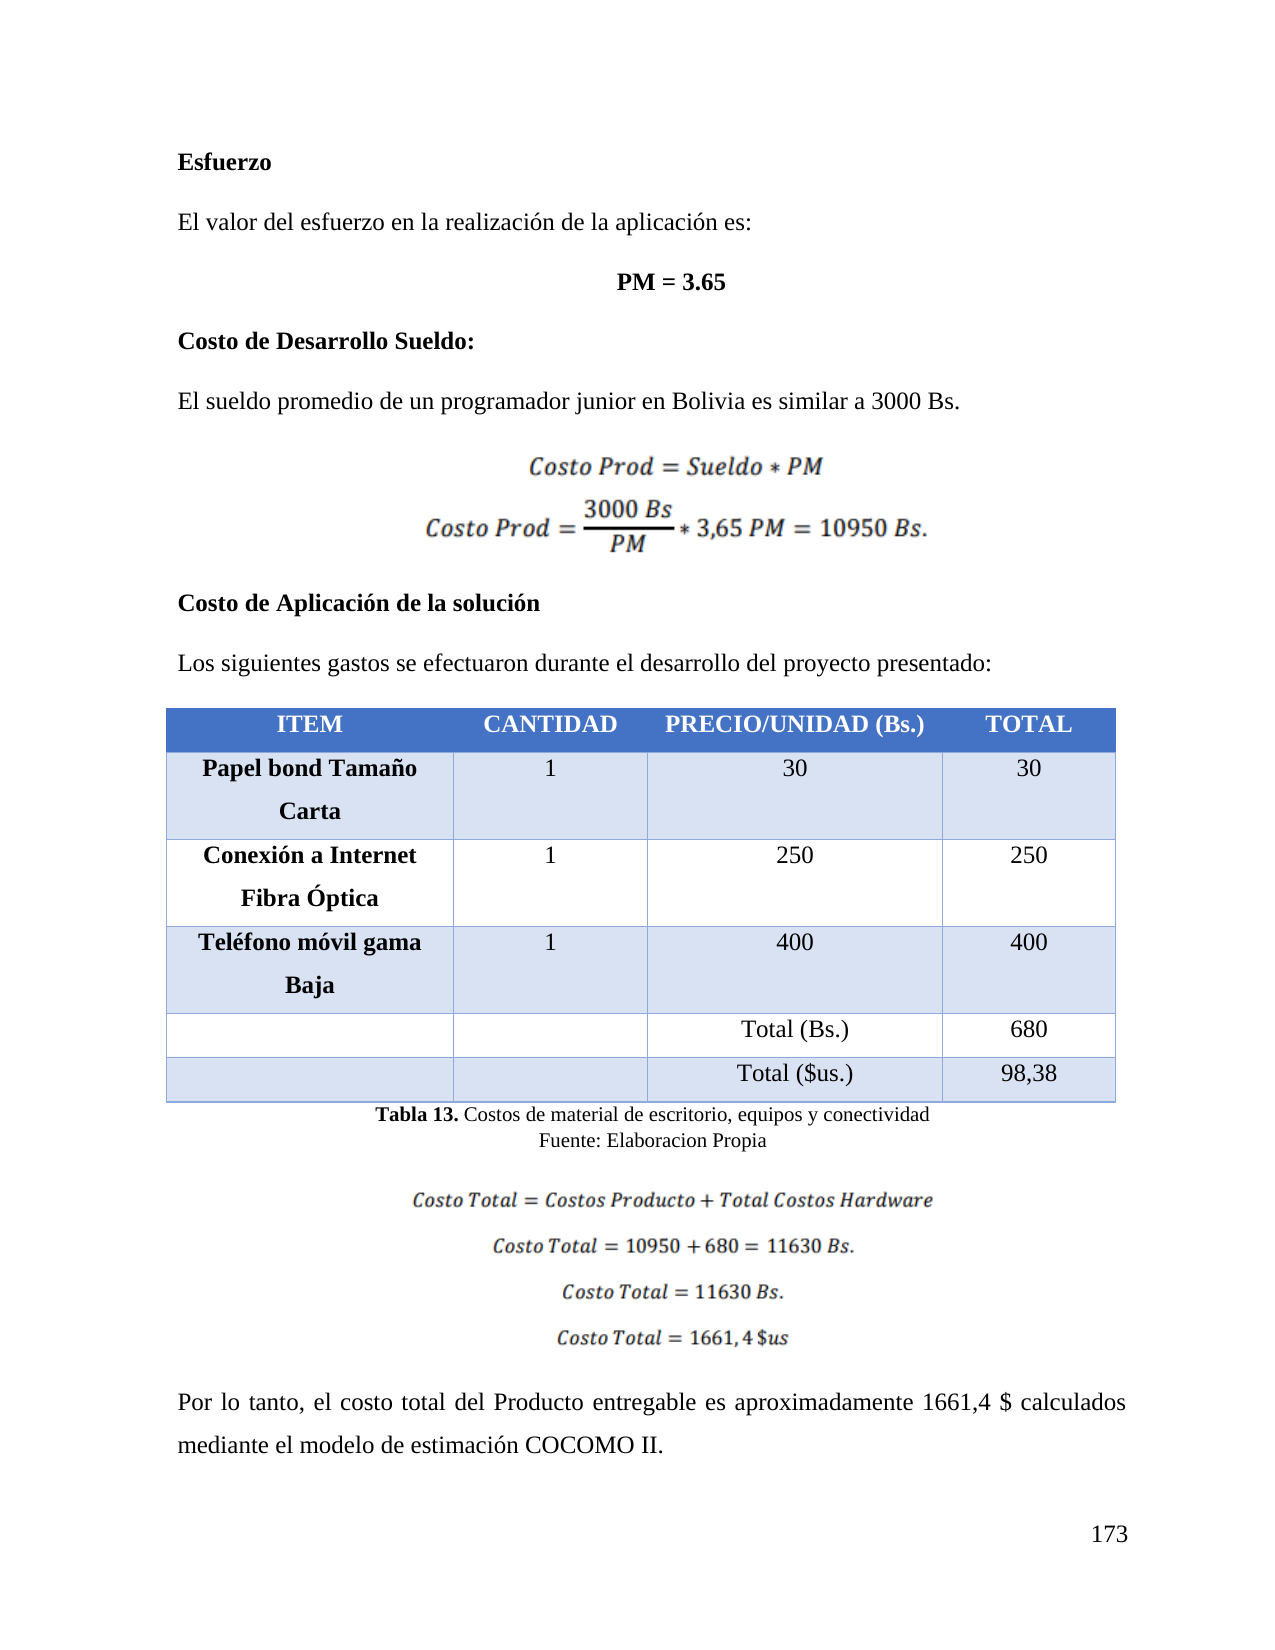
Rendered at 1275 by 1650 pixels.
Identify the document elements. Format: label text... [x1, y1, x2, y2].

text Fuente: Elaboracion Propia [177, 1128, 1128, 1152]
table_cell Papel bond Tamaño Carta [167, 753, 453, 839]
text Costo de Aplicación de la solución [177, 588, 1128, 617]
table_cell [454, 1058, 647, 1101]
text Esfuerzo [177, 147, 1128, 176]
table_header PRECIO/UNIDAD (Bs.) [648, 709, 942, 752]
table_cell 250 [943, 840, 1115, 926]
table_cell Total (Bs.) [648, 1014, 942, 1057]
text El valor del esfuerzo en la realización de la aplicación es: [177, 207, 1128, 236]
table_cell 680 [943, 1014, 1115, 1057]
table_cell 30 [943, 753, 1115, 839]
table_cell 1 [454, 753, 647, 839]
table_cell 1 [454, 927, 647, 1013]
table_cell Teléfono móvil gama Baja [167, 927, 453, 1013]
table_cell 30 [648, 753, 942, 839]
table_cell 250 [648, 840, 942, 926]
picture [404, 1180, 939, 1356]
table_cell 98,38 [943, 1058, 1115, 1101]
text PM = 3.65 [215, 267, 1128, 295]
table_cell 400 [648, 927, 942, 1013]
picture [413, 446, 930, 557]
table_header TOTAL [943, 709, 1115, 752]
table_cell [167, 1014, 453, 1057]
text Tabla 13. Costos de material de escritorio, equipos y conectividad [177, 1102, 1128, 1126]
table_cell 1 [454, 840, 647, 926]
text Costo de Desarrollo Sueldo: [177, 326, 1128, 355]
table_cell Conexión a Internet Fibra Óptica [167, 840, 453, 926]
text El sueldo promedio de un programador junior en Bolivia es similar a 3000 Bs. [177, 386, 1128, 415]
text Los siguientes gastos se efectuaron durante el desarrollo del proyecto presentado: [177, 648, 1128, 677]
table_cell [167, 1058, 453, 1101]
table_cell Total ($us.) [648, 1058, 942, 1101]
table_cell [454, 1014, 647, 1057]
text Por lo tanto, el costo total del Producto entregable es aproximadamente 1661,4 $ calculados mediante el modelo de estimación COCOMO II. [177, 1387, 1128, 1459]
table_header CANTIDAD [454, 709, 647, 752]
table_cell 400 [943, 927, 1115, 1013]
table_header ITEM [167, 709, 453, 752]
